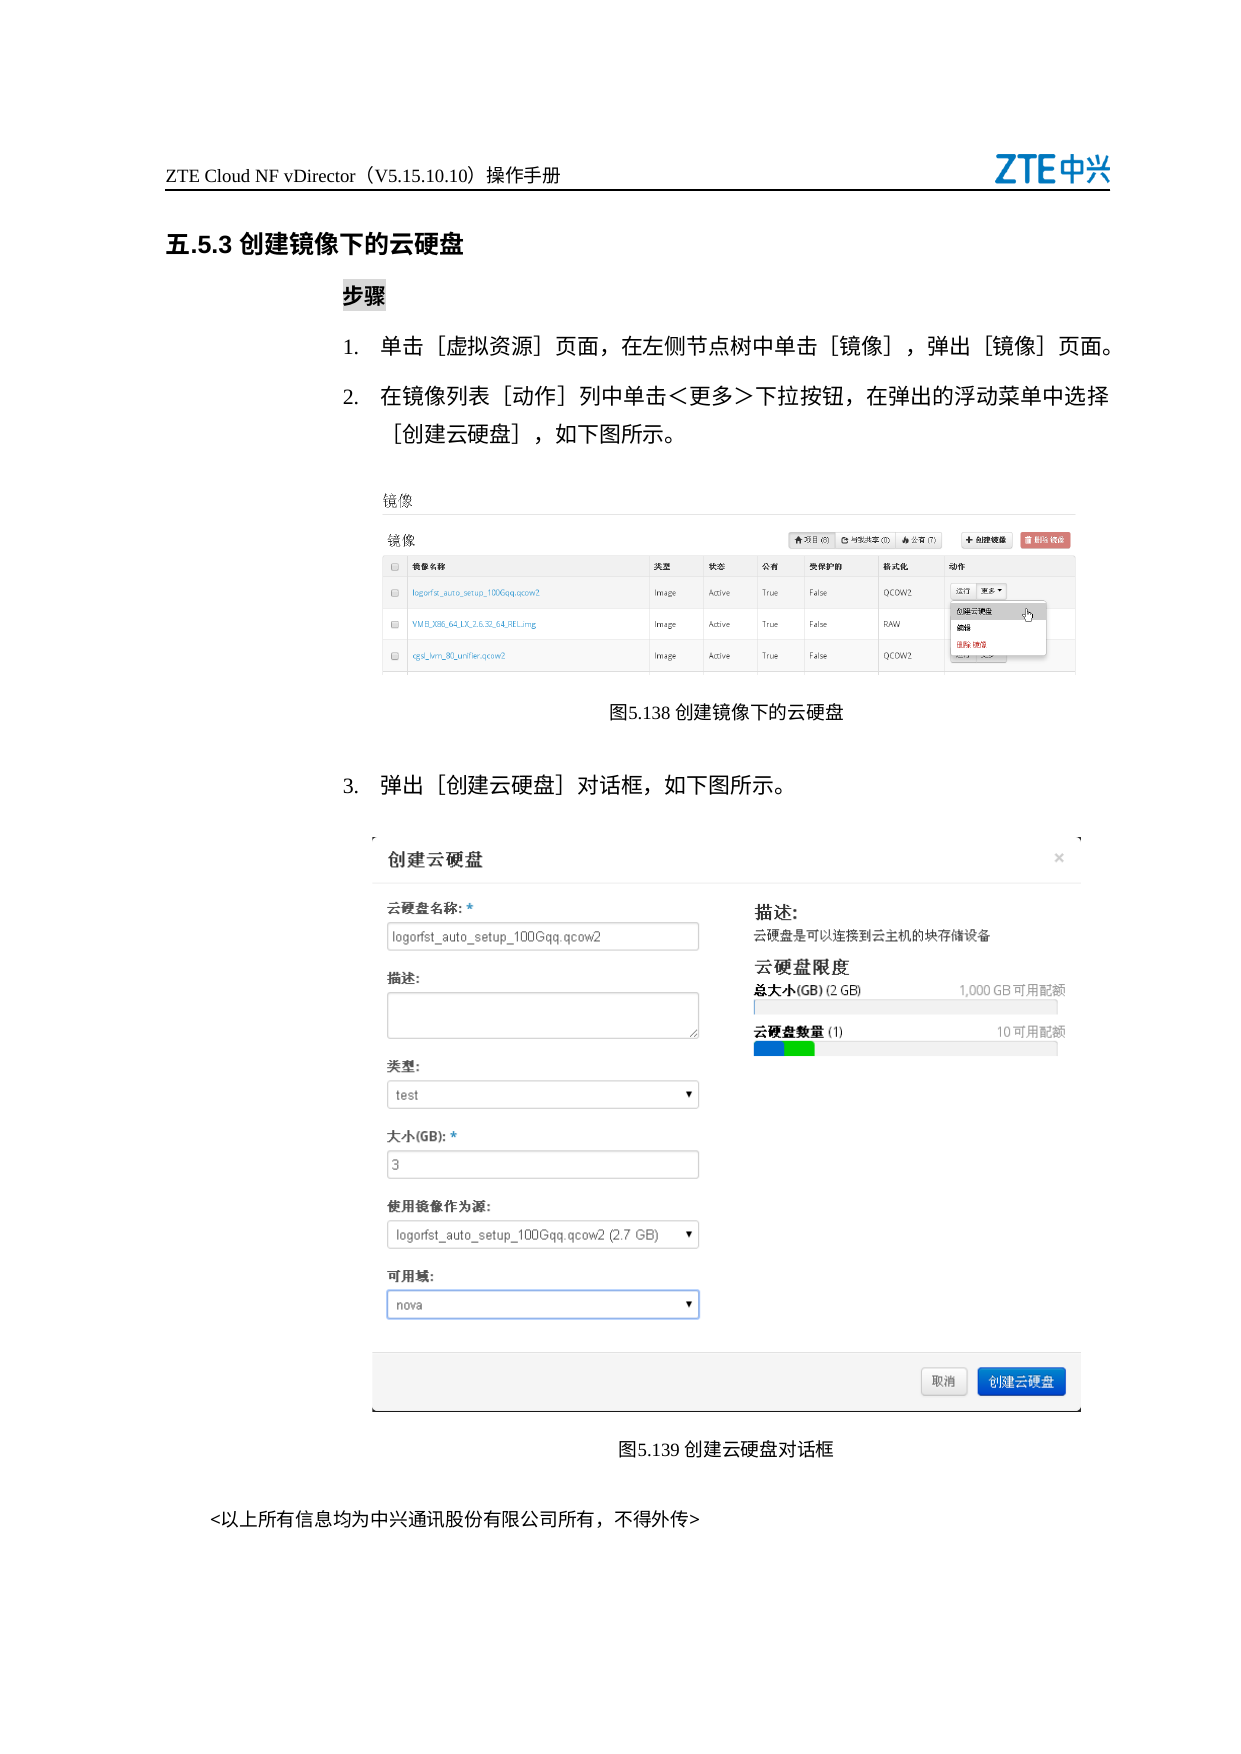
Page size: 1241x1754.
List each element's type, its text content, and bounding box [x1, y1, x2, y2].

picture [994, 153, 1113, 186]
list 单击［虚拟资源］页面，在左侧节点树中单击［镜像］，弹出［镜像］页面。 [343, 323, 1110, 361]
list 弹出［创建云硬盘］对话框，如下图所示。 [343, 762, 1110, 800]
picture [372, 837, 1081, 1412]
subtitle 创建镜像下的云硬盘 [165, 224, 1110, 261]
list 在镜像列表［动作］列中单击＜更多＞下拉按钮，在弹出的浮动菜单中选择［创建云硬盘］，如下图所示。 [343, 373, 1110, 448]
text 步骤 [343, 273, 1110, 311]
picture [369, 485, 1084, 675]
